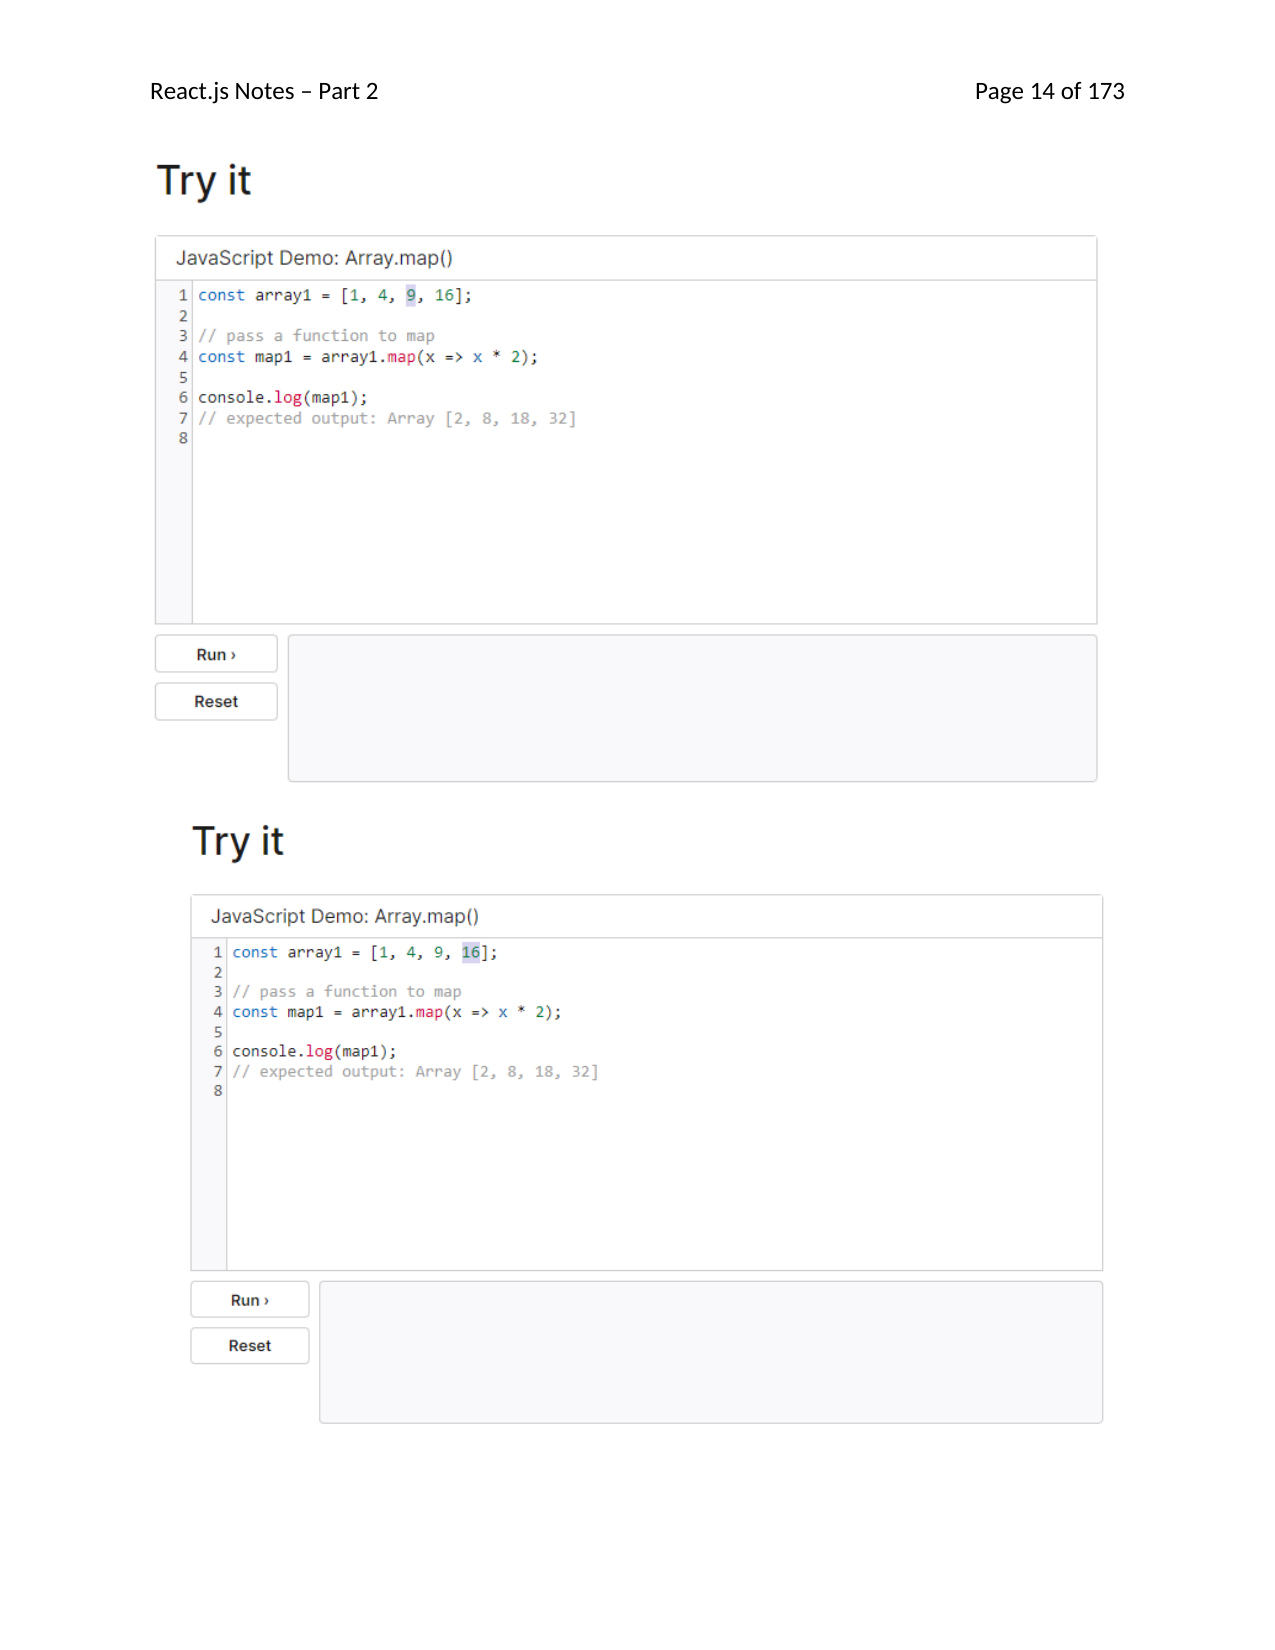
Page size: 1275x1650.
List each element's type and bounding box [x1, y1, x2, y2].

picture [150, 150, 1125, 1449]
